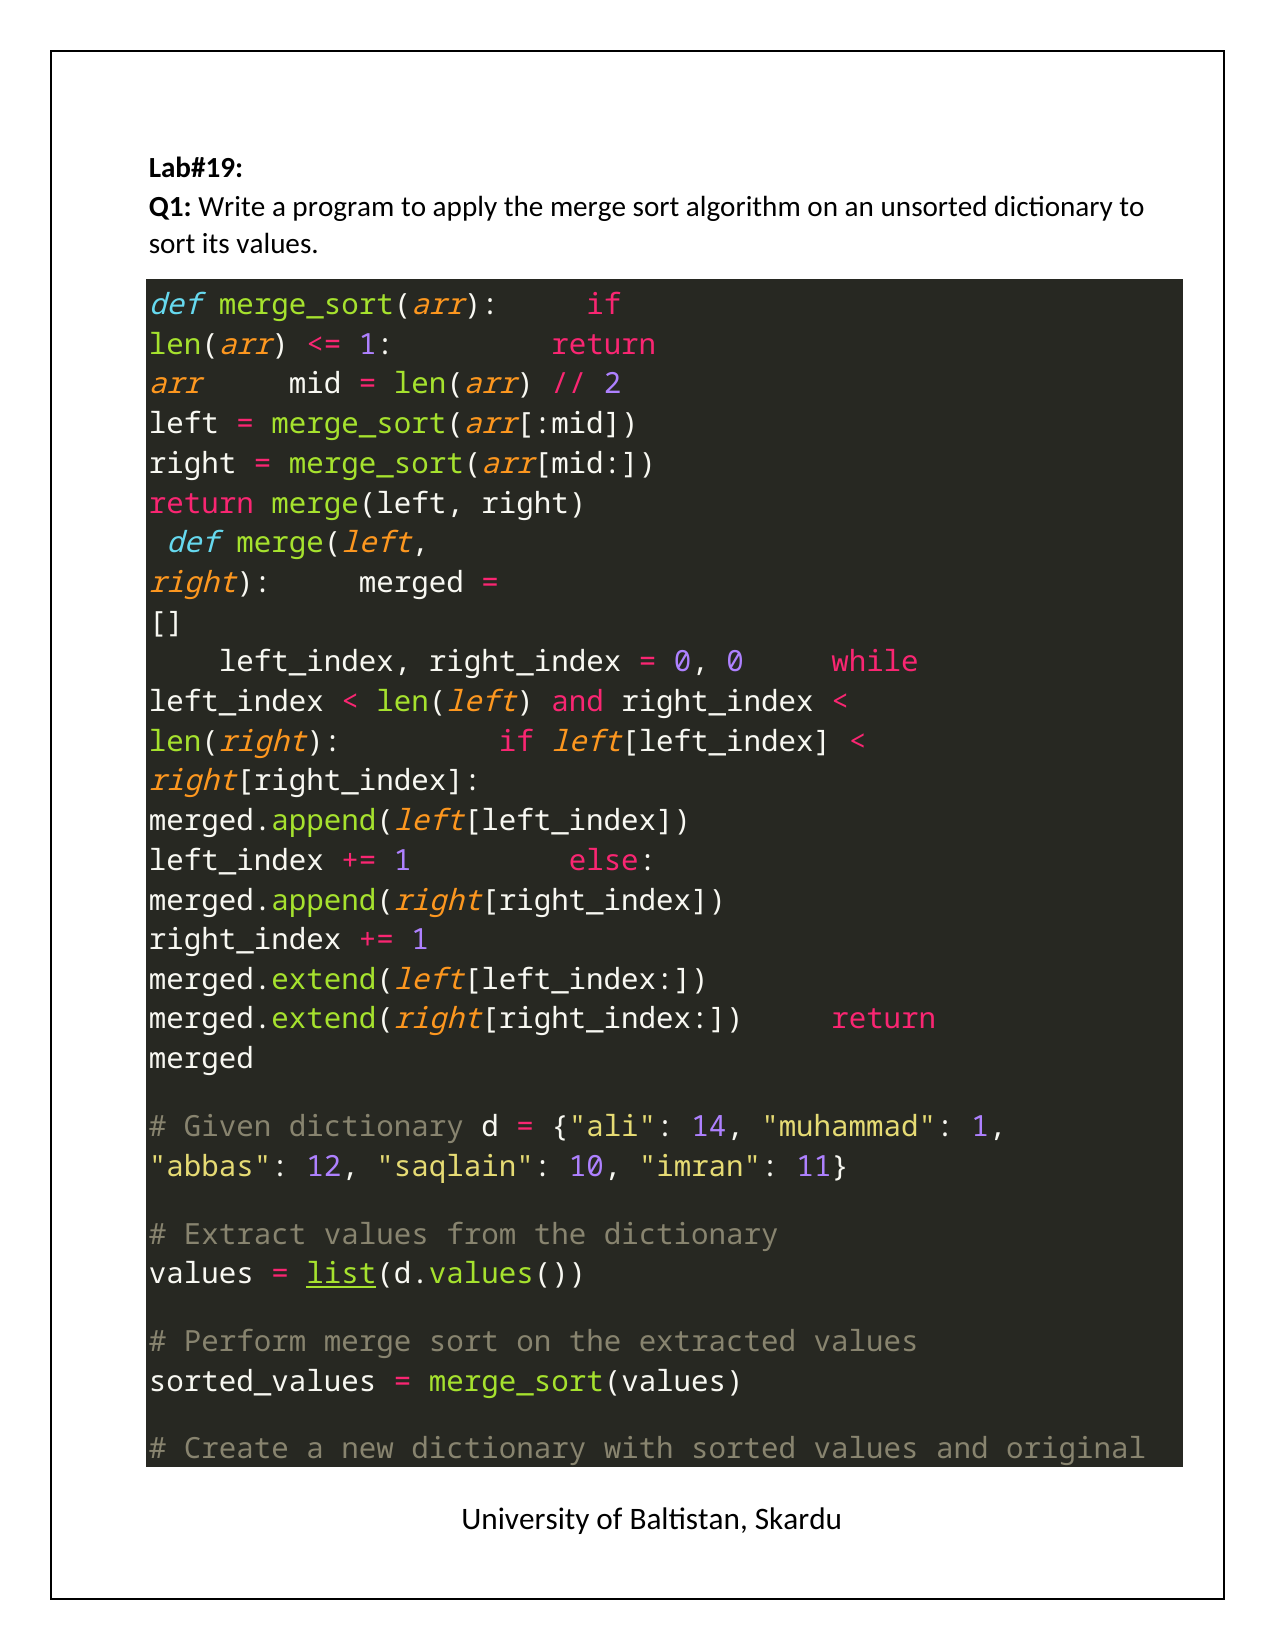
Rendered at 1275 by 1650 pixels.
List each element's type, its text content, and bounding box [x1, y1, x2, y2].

text Q1: Write a program to apply the merge sort algorithm on an unsorted dictionary to sort its values. [148, 188, 1155, 261]
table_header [146, 279, 1183, 1467]
text Lab#19: [148, 149, 1155, 185]
